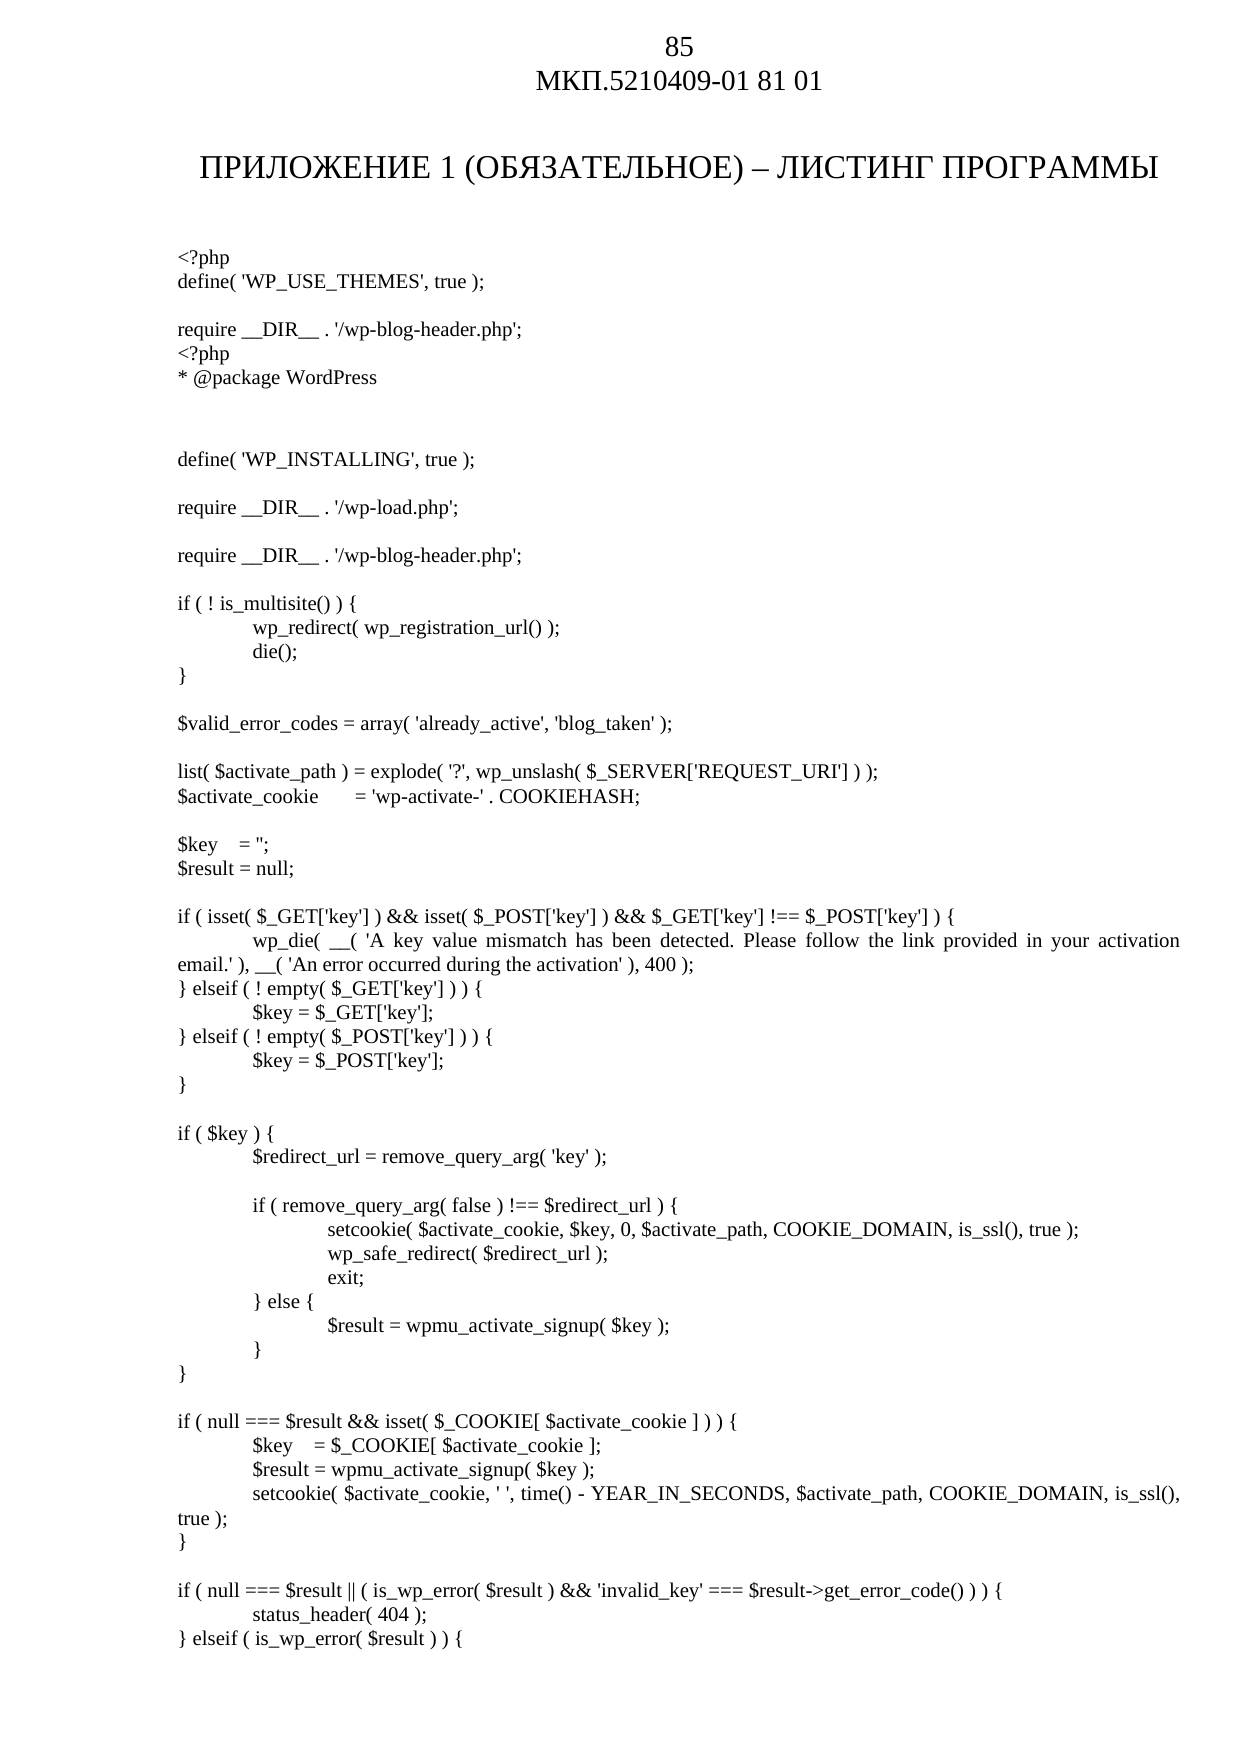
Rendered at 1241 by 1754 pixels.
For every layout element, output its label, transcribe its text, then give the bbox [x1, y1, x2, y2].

subtitle ПРИЛОЖЕНИЕ 1 (ОБЯЗАТЕЛЬНОЕ) – ЛИСТИНГ ПРОГРАММЫ [177, 148, 1181, 186]
text exit; [177, 1265, 1181, 1289]
text wp_safe_redirect( $redirect_url ); [177, 1241, 1181, 1265]
text } [177, 1337, 1181, 1361]
text } [177, 663, 1181, 687]
text wp_redirect( wp_registration_url() ); [177, 615, 1181, 639]
text $result = wpmu_activate_signup( $key ); [177, 1457, 1181, 1481]
text $activate_cookie = 'wp-activate-' . COOKIEHASH; [177, 783, 1181, 808]
text * @package WordPress [177, 365, 1181, 389]
text $redirect_url = remove_query_arg( 'key' ); [177, 1144, 1181, 1168]
text if ( $key ) { [177, 1120, 1181, 1144]
text $result = wpmu_activate_signup( $key ); [177, 1313, 1181, 1337]
text $key = $_COOKIE[ $activate_cookie ]; [177, 1433, 1181, 1457]
text define( 'WP_INSTALLING', true ); [177, 447, 1181, 471]
text setcookie( $activate_cookie, ' ', time() - YEAR_IN_SECONDS, $activate_path, COOKIE_DOMAIN, is_ssl(), true ); [177, 1481, 1181, 1529]
text if ( null === $result || ( is_wp_error( $result ) && 'invalid_key' === $result->get_error_code() ) ) { [177, 1578, 1181, 1602]
text } elseif ( is_wp_error( $result ) ) { [177, 1626, 1181, 1650]
text $result = null; [177, 856, 1181, 880]
text } [177, 1529, 1181, 1553]
text <?php [177, 245, 1181, 269]
text <?php [177, 341, 1181, 365]
text define( 'WP_USE_THEMES', true ); [177, 269, 1181, 293]
text if ( null === $result && isset( $_COOKIE[ $activate_cookie ] ) ) { [177, 1409, 1181, 1433]
text $key = $_GET['key']; [177, 1000, 1181, 1024]
text require __DIR__ . '/wp-blog-header.php'; [177, 543, 1181, 567]
text require __DIR__ . '/wp-load.php'; [177, 495, 1181, 519]
text } [177, 1072, 1181, 1096]
text wp_die( __( 'A key value mismatch has been detected. Please follow the link provided in your activation email.' ), __( 'An error occurred during the activation' ), 400 ); [177, 928, 1181, 976]
text } elseif ( ! empty( $_POST['key'] ) ) { [177, 1024, 1181, 1048]
text $valid_error_codes = array( 'already_active', 'blog_taken' ); [177, 711, 1181, 735]
text die(); [177, 639, 1181, 663]
text if ( ! is_multisite() ) { [177, 591, 1181, 615]
text } [177, 1361, 1181, 1385]
text } elseif ( ! empty( $_GET['key'] ) ) { [177, 976, 1181, 1000]
text if ( isset( $_GET['key'] ) && isset( $_POST['key'] ) && $_GET['key'] !== $_POST['key'] ) { [177, 904, 1181, 928]
text setcookie( $activate_cookie, $key, 0, $activate_path, COOKIE_DOMAIN, is_ssl(), true ); [177, 1217, 1181, 1241]
text require __DIR__ . '/wp-blog-header.php'; [177, 317, 1181, 341]
text if ( remove_query_arg( false ) !== $redirect_url ) { [177, 1193, 1181, 1217]
text $key = $_POST['key']; [177, 1048, 1181, 1072]
text $key = ''; [177, 832, 1181, 856]
text status_header( 404 ); [177, 1602, 1181, 1626]
text list( $activate_path ) = explode( '?', wp_unslash( $_SERVER['REQUEST_URI'] ) ); [177, 759, 1181, 783]
text } else { [177, 1289, 1181, 1313]
